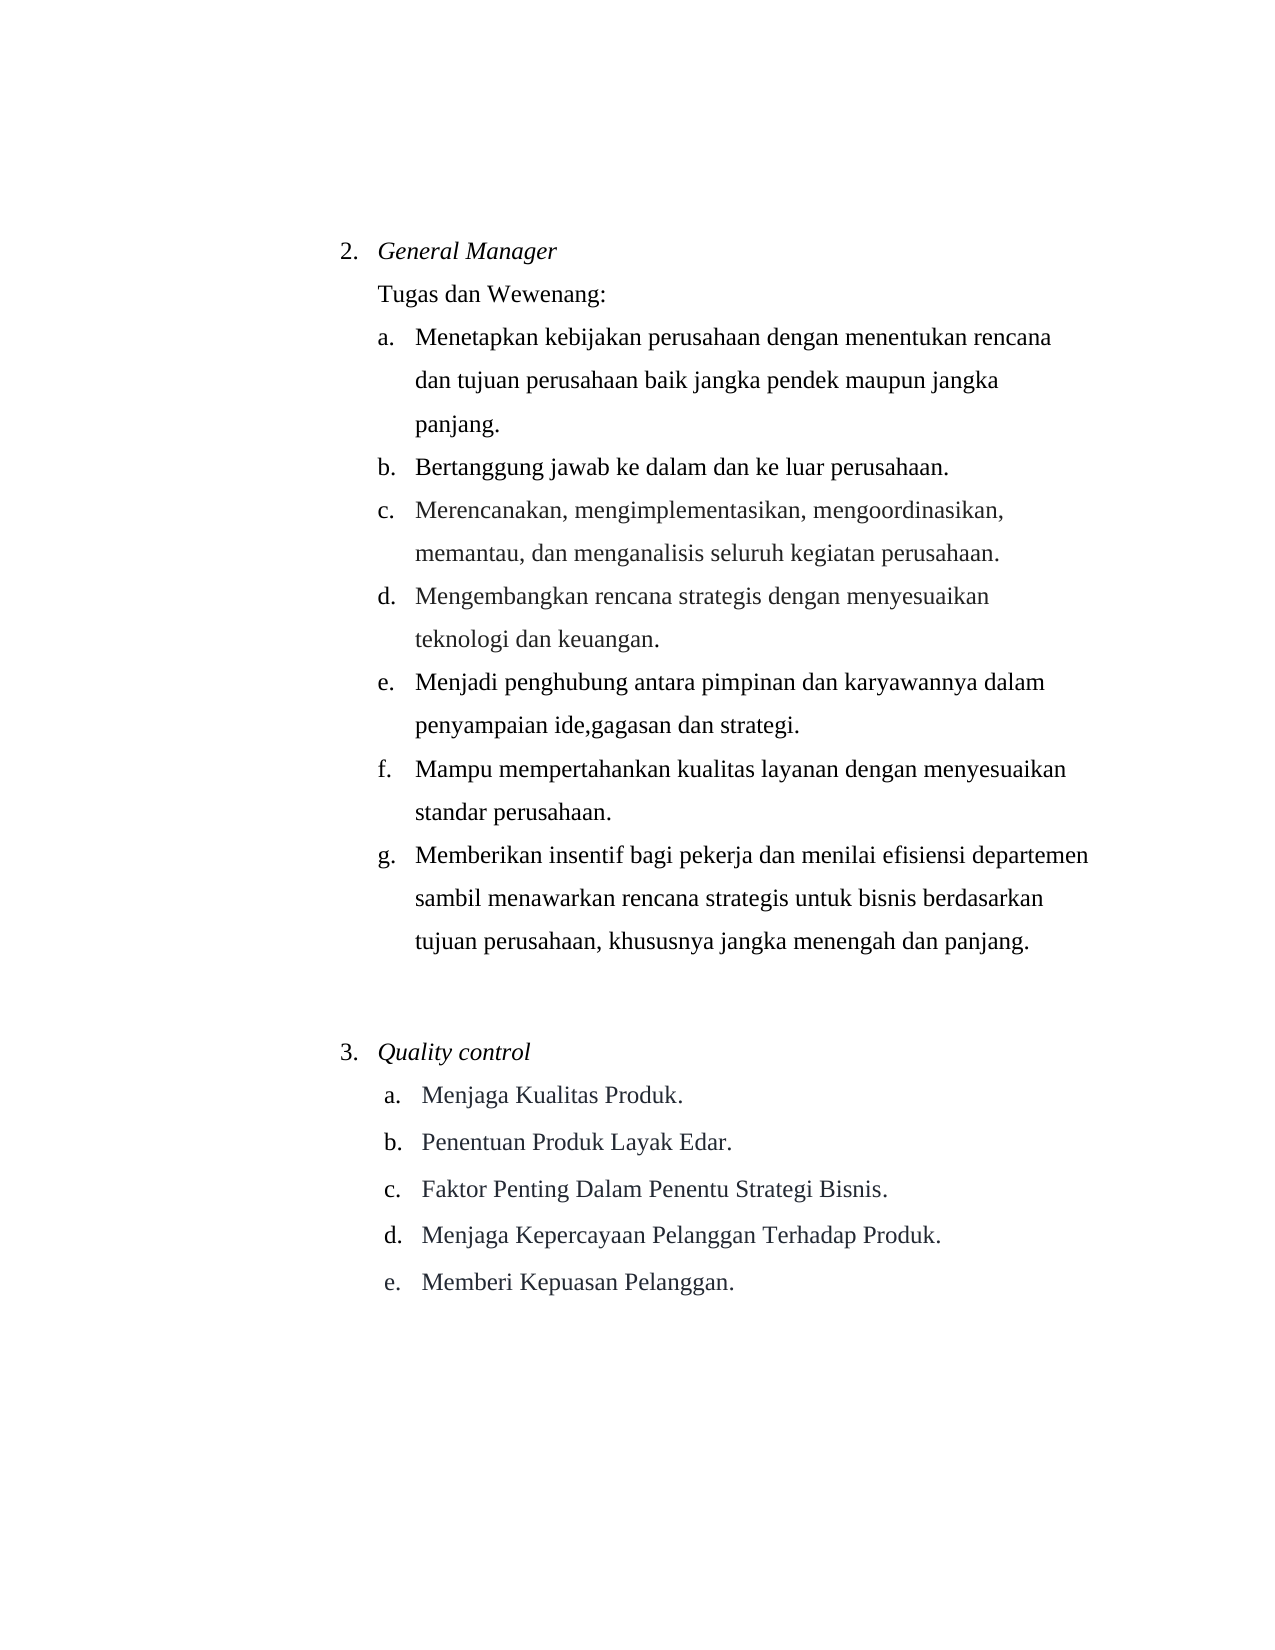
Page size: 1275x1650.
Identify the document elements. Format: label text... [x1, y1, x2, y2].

list Memberikan insentif bagi pekerja dan menilai efisiensi departemen sambil menawarkan rencana strategis untuk bisnis berdasarkan tujuan perusahaan, khususnya jangka menengah dan panjang. [377, 840, 1098, 955]
subtitle Menjaga Kepercayaan Pelanggan Terhadap Produk. [384, 1220, 1098, 1249]
list Bertanggung jawab ke dalam dan ke luar perusahaan. [377, 452, 1079, 481]
list General Manager [340, 236, 1098, 265]
list Merencanakan, mengimplementasikan, mengoordinasikan, memantau, dan menganalisis seluruh kegiatan perusahaan. [377, 495, 1079, 567]
list Quality control [340, 1037, 1098, 1066]
text Tugas dan Wewenang: [377, 279, 1098, 308]
subtitle Menjaga Kualitas Produk. [384, 1081, 1098, 1109]
list Mampu mempertahankan kualitas layanan dengan menyesuaikan standar perusahaan. [377, 754, 1079, 826]
list Menjadi penghubung antara pimpinan dan karyawannya dalam penyampaian ide,gagasan dan strategi. [377, 667, 1079, 739]
subtitle Memberi Kepuasan Pelanggan. [384, 1267, 1098, 1296]
subtitle Penentuan Produk Layak Edar. [384, 1127, 1098, 1156]
subtitle Faktor Penting Dalam Penentu Strategi Bisnis. [384, 1174, 1098, 1202]
list Menetapkan kebijakan perusahaan dengan menentukan rencana dan tujuan perusahaan baik jangka pendek maupun jangka panjang. [377, 322, 1079, 437]
list Mengembangkan rencana strategis dengan menyesuaikan teknologi dan keuangan. [377, 581, 1079, 653]
